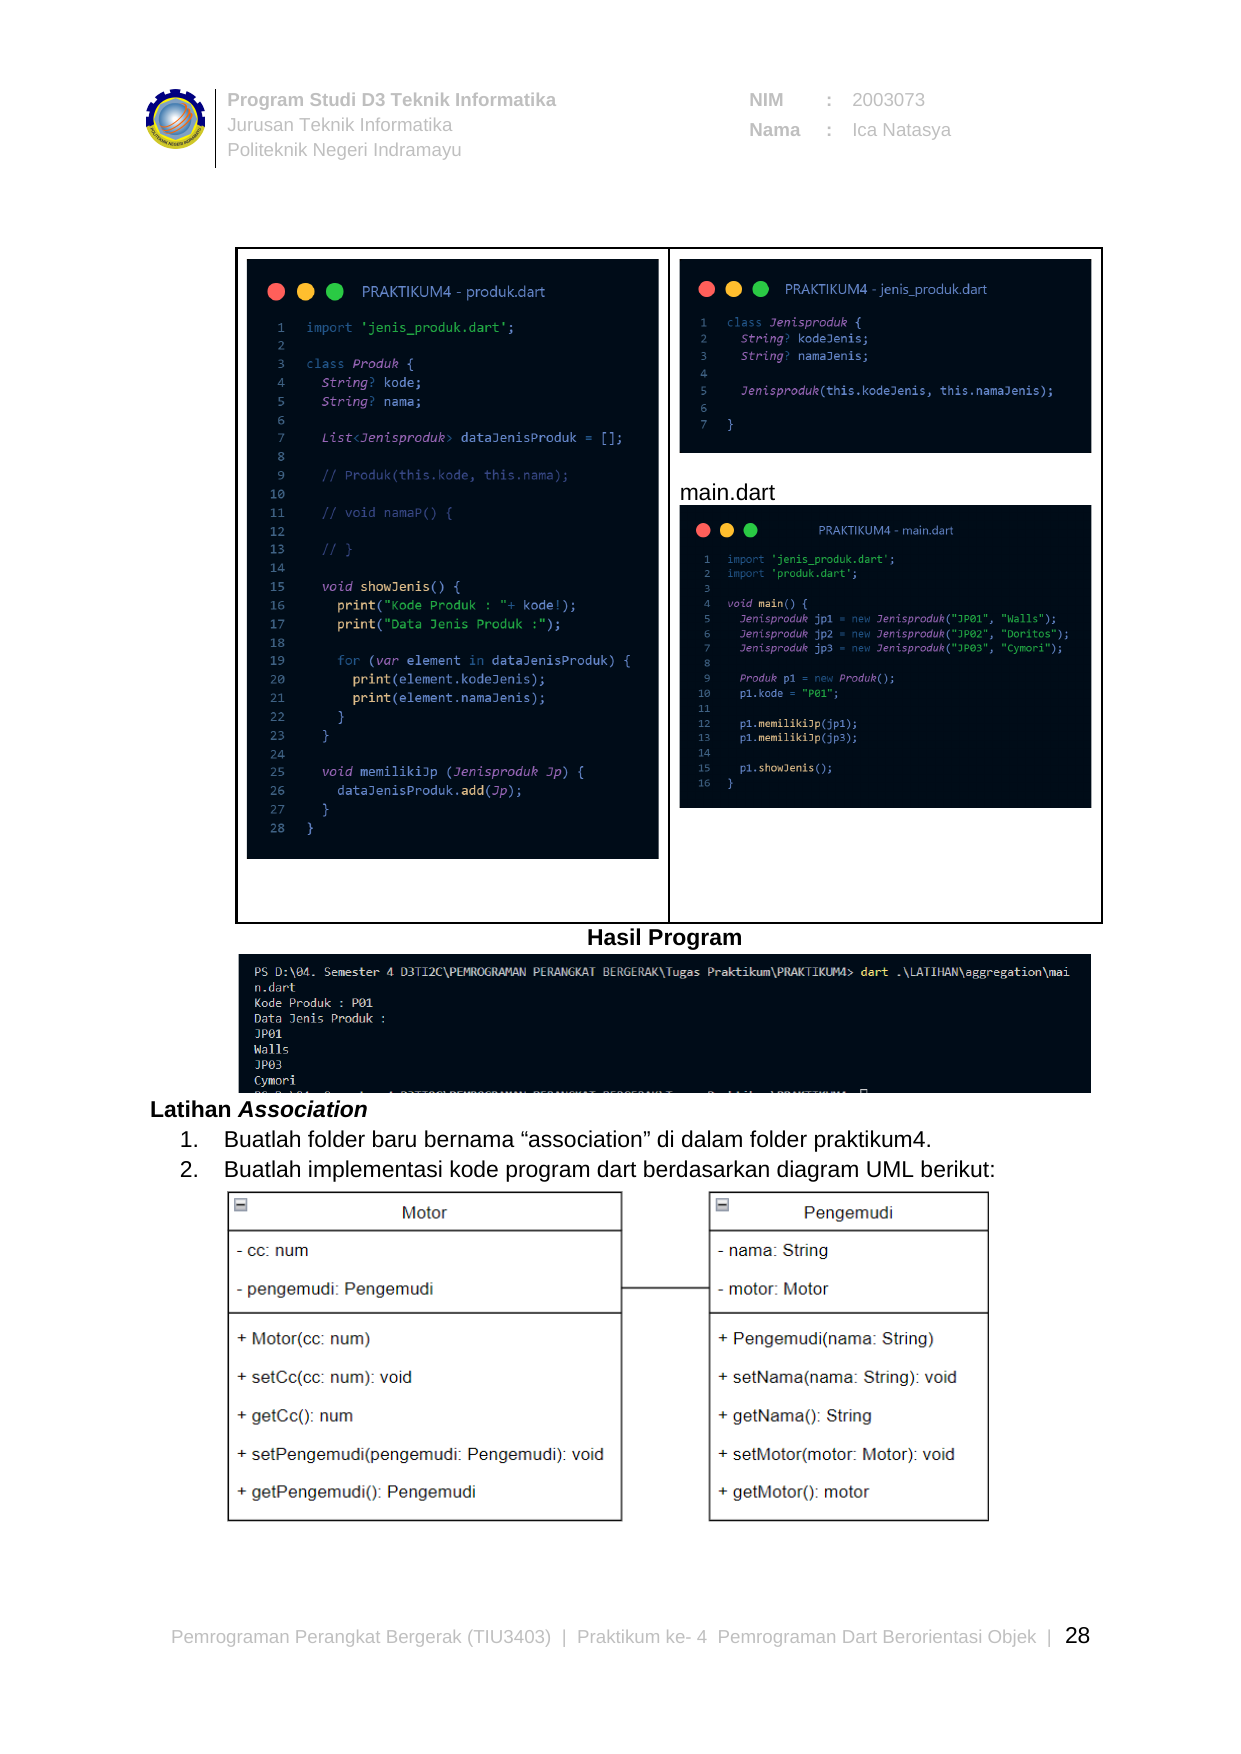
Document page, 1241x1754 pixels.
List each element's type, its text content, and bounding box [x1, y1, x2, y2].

text Hasil Program [239, 924, 1090, 950]
picture [223, 1186, 995, 1525]
table_header [238, 249, 668, 922]
picture [146, 89, 205, 149]
picture [238, 954, 1091, 1093]
text Latihan Association [150, 1096, 1090, 1122]
list Buatlah folder baru bernama “association” di dalam folder praktikum4. [179, 1126, 1090, 1153]
picture [679, 505, 1092, 808]
table_header main.dart [670, 249, 1101, 922]
picture [246, 259, 659, 859]
picture [679, 259, 1092, 453]
list Buatlah implementasi kode program dart berdasarkan diagram UML berikut: [179, 1156, 1090, 1183]
